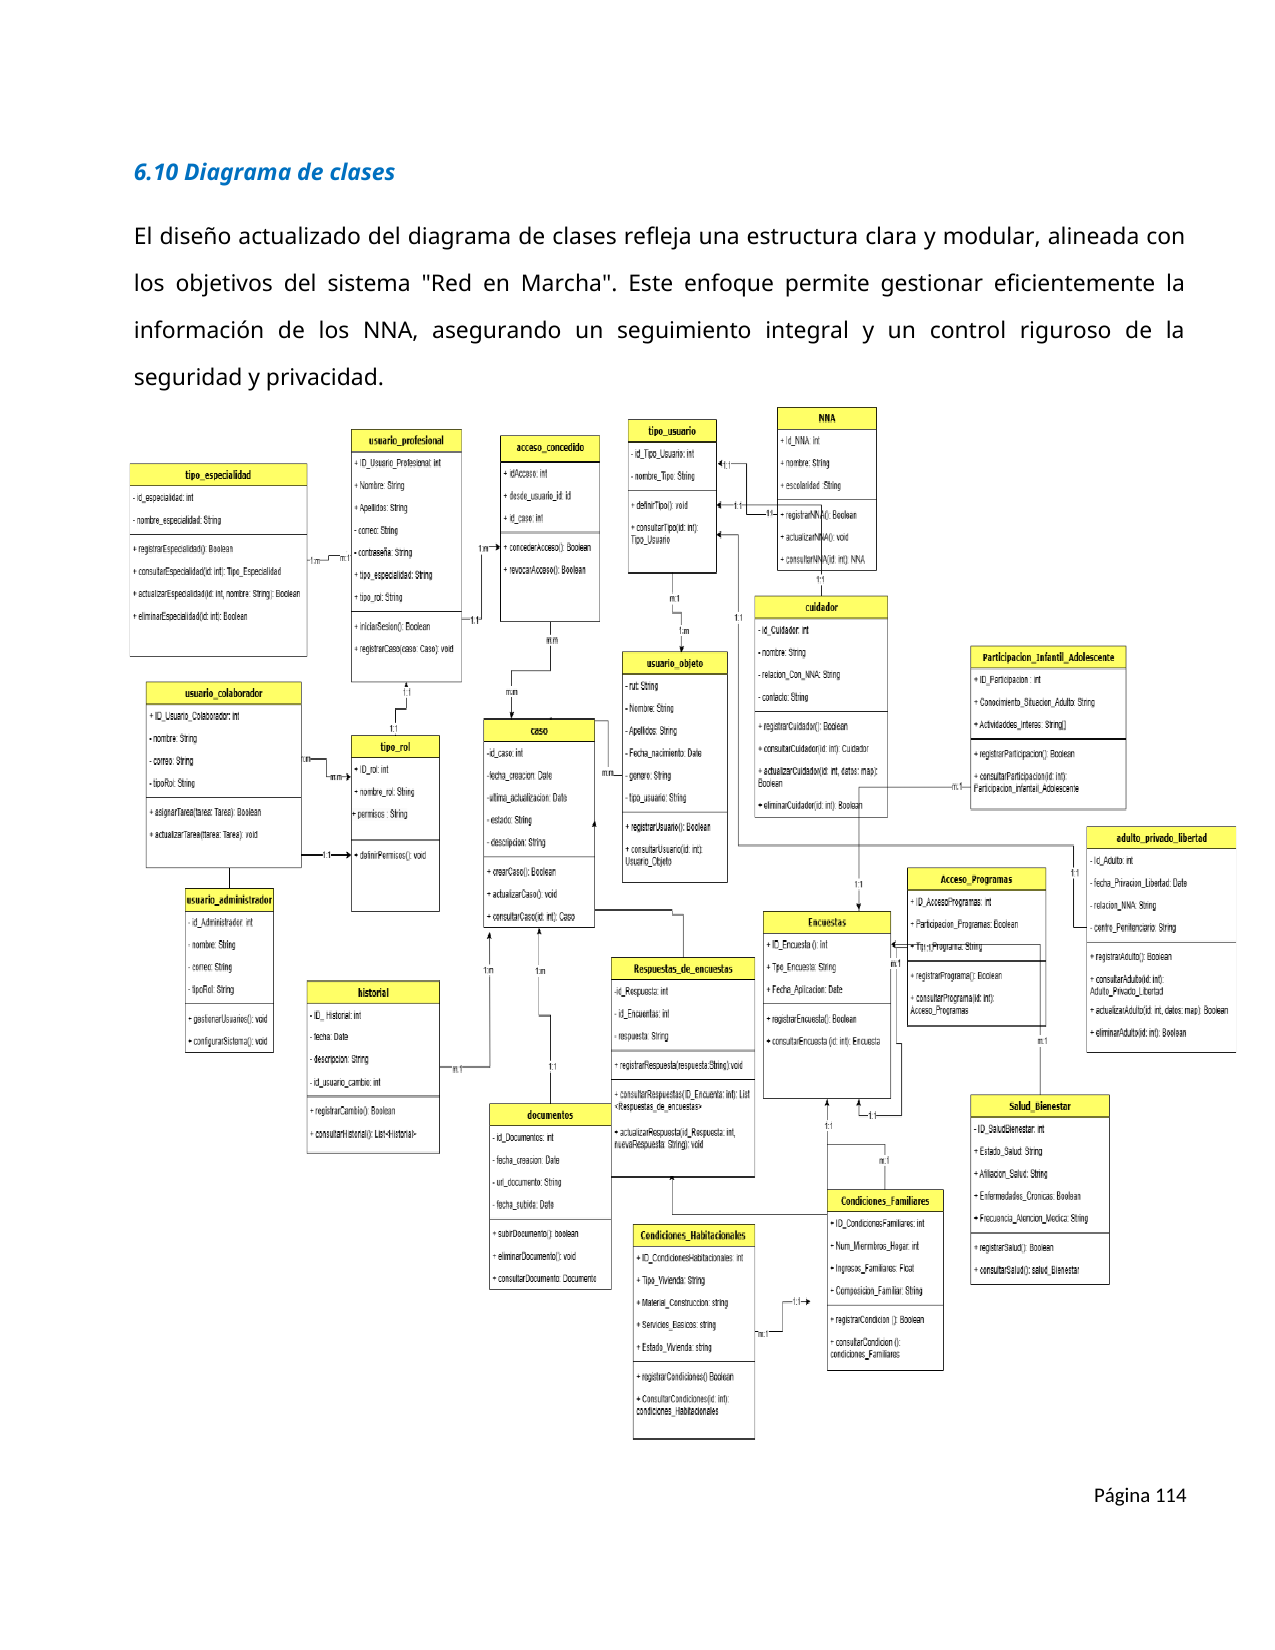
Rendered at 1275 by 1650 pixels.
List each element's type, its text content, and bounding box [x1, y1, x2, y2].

text El diseño actualizado del diagrama de clases refleja una estructura clara y modular, alineada con los objetivos del sistema "Red en Marcha". Este enfoque permite gestionar eficientemente la información de los NNA, asegurando un seguimiento integral y un control riguroso de la seguridad y privacidad. [134, 220, 1186, 392]
picture [129, 407, 1237, 1440]
subtitle 6.10 Diagrama de clases [134, 156, 1186, 188]
